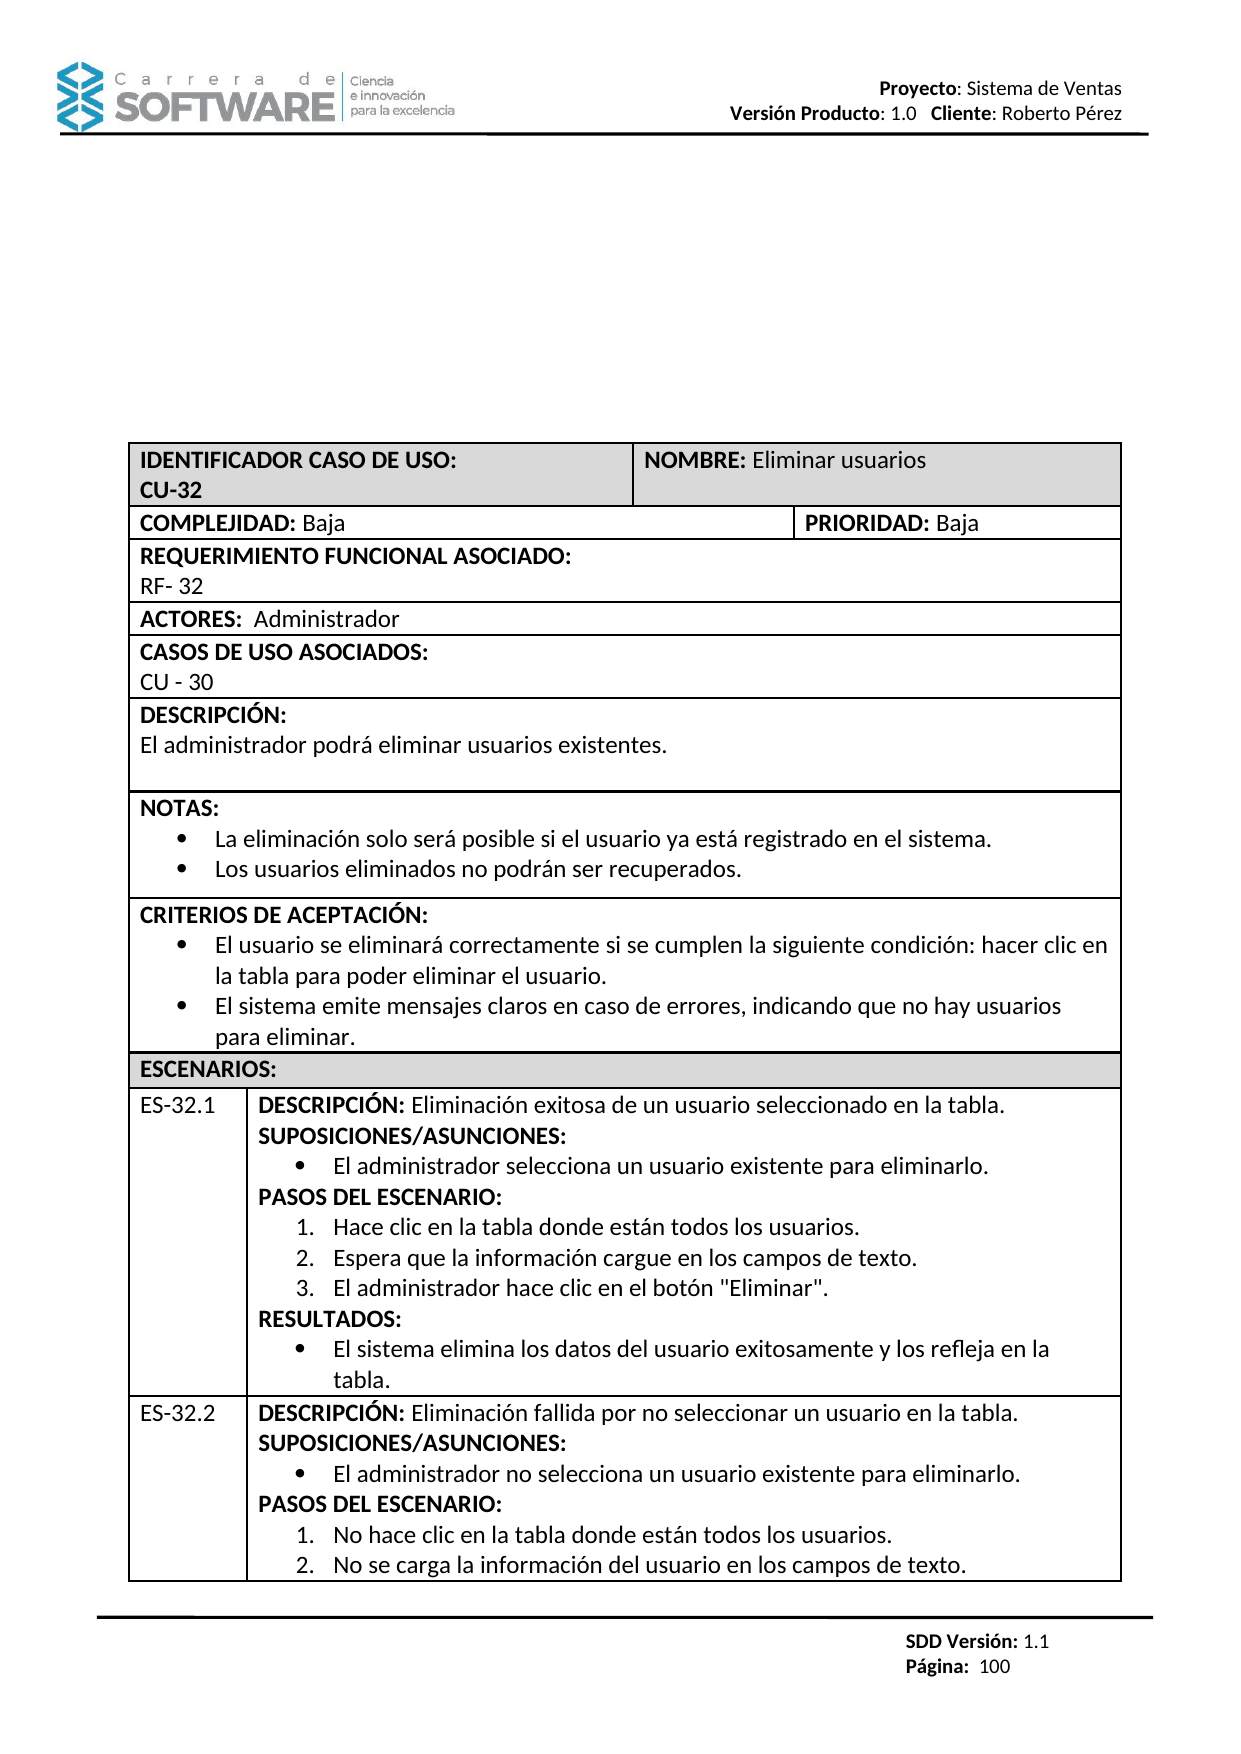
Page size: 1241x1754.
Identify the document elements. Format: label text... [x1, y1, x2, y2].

table_cell PRIORIDAD: Baja [795, 507, 1120, 538]
table_cell COMPLEJIDAD: Baja [130, 507, 793, 538]
picture [46, 46, 461, 154]
table_cell NOTAS: La eliminación solo será posible si el usuario ya está registrado en el sistema. Los usuarios eliminados no podrán ser recuperados. [130, 793, 1120, 897]
table_cell ES-32.2 [130, 1397, 246, 1580]
table_cell ACTORES: Administrador [130, 603, 1120, 633]
table_cell ES-32.1 [130, 1089, 246, 1394]
table_cell CASOS DE USO ASOCIADOS: CU - 30 [130, 636, 1120, 697]
table_cell ESCENARIOS: [130, 1054, 1120, 1087]
table_cell CRITERIOS DE ACEPTACIÓN: El usuario se eliminará correctamente si se cumplen la siguiente condición: hacer clic en la tabla para poder eliminar el usuario. El sistema emite mensajes claros en caso de errores, indicando que no hay usuarios para eliminar. [130, 899, 1120, 1051]
table_header IDENTIFICADOR CASO DE USO: CU-32 [130, 444, 632, 505]
table_header NOMBRE: Eliminar usuarios [634, 444, 1120, 505]
table_cell DESCRIPCIÓN: Eliminación exitosa de un usuario seleccionado en la tabla. SUPOSICIONES/ASUNCIONES: El administrador selecciona un usuario existente para eliminarlo. PASOS DEL ESCENARIO: Hace clic en la tabla donde están todos los usuarios. Espera que la información cargue en los campos de texto. El administrador hace clic en el botón "Eliminar". RESULTADOS: El sistema elimina los datos del usuario exitosamente y los refleja en la tabla. [248, 1089, 1120, 1394]
table_cell REQUERIMIENTO FUNCIONAL ASOCIADO: RF- 32 [130, 540, 1120, 601]
table_cell DESCRIPCIÓN: El administrador podrá eliminar usuarios existentes. [130, 699, 1120, 790]
